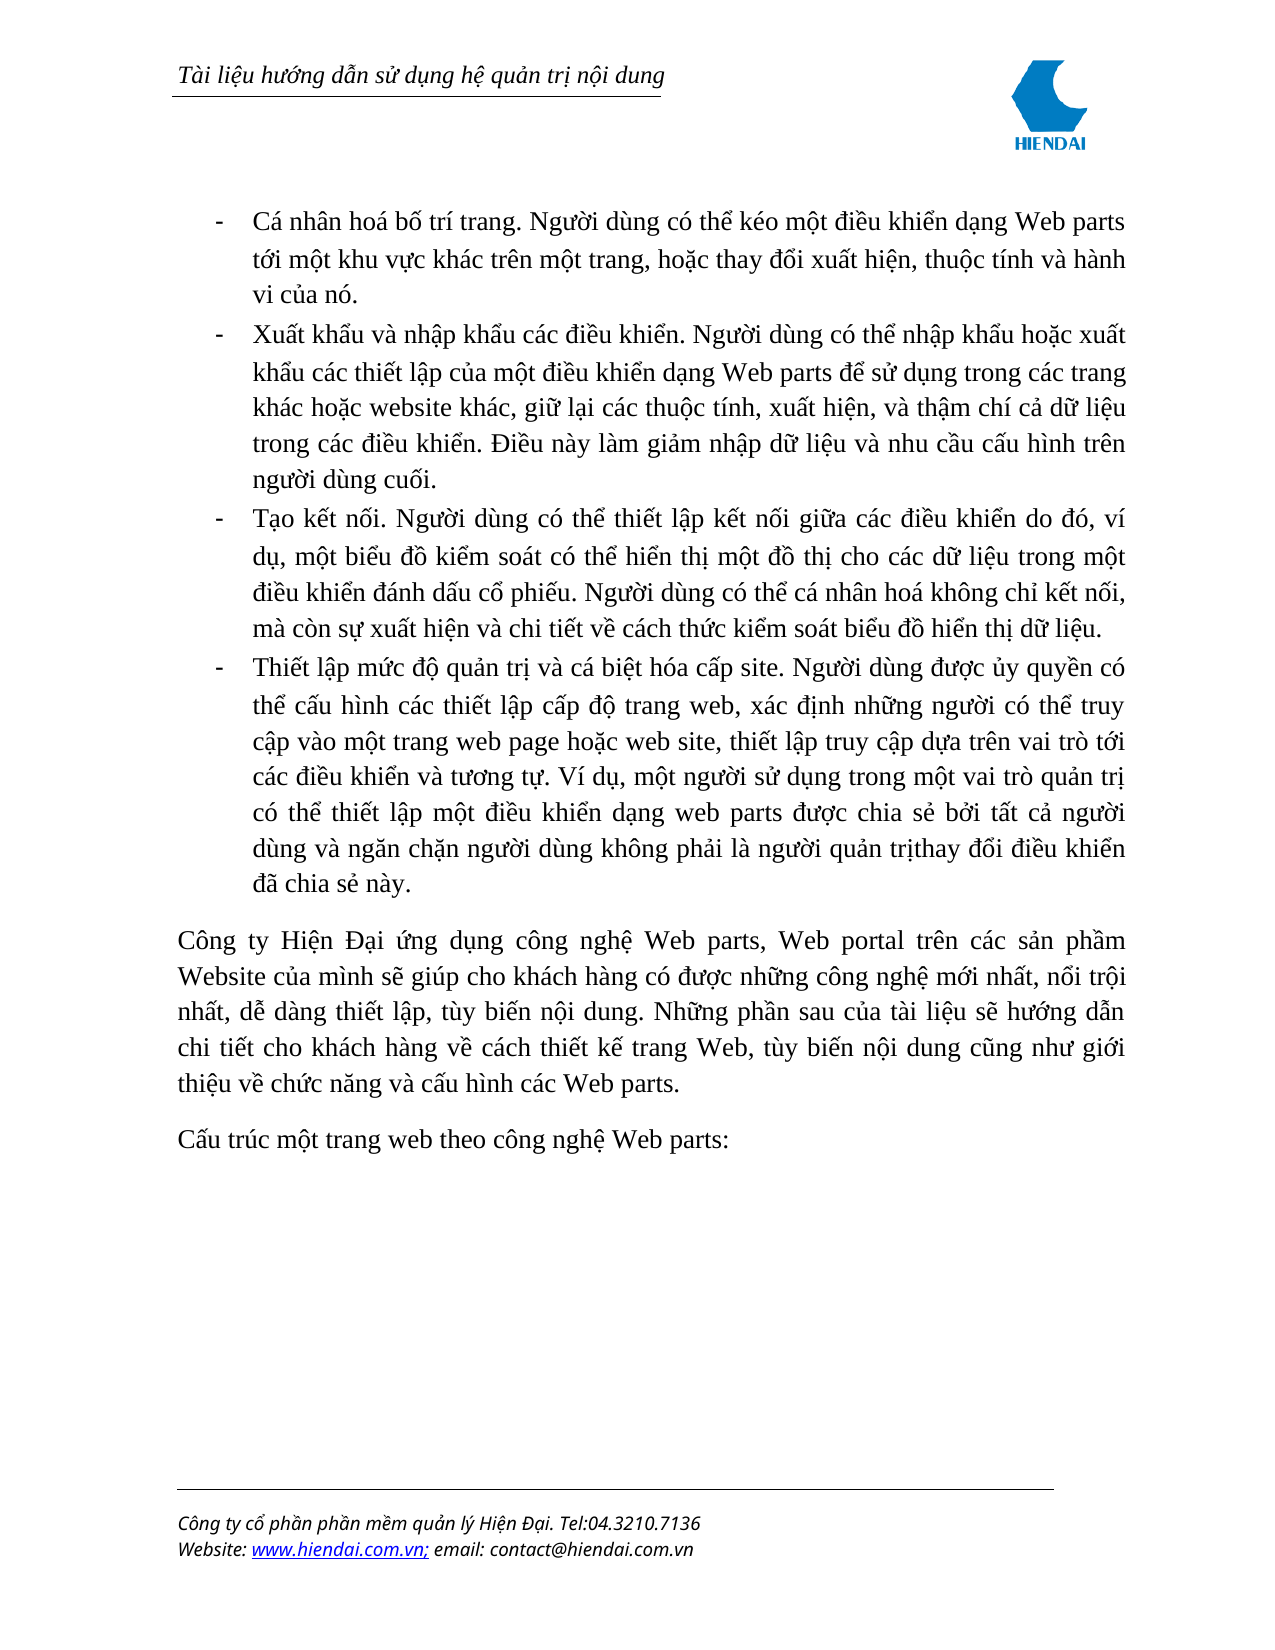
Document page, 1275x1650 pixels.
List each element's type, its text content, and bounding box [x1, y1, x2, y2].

picture [1010, 60, 1088, 150]
list Tạo kết nối. Người dùng có thể thiết lập kết nối giữa các điều khiển do đó, ví dụ, một biểu đồ kiểm soát có thể hiển thị một đồ thị cho các dữ liệu trong một điều khiển đánh dấu cổ phiếu. Người dùng có thể cá nhân hoá không chỉ kết nối, mà còn sự xuất hiện và chi tiết về cách thức kiểm soát biểu đồ hiển thị dữ liệu. [215, 499, 1127, 643]
list Cá nhân hoá bố trí trang. Người dùng có thể kéo một điều khiển dạng Web parts tới một khu vực khác trên một trang, hoặc thay đổi xuất hiện, thuộc tính và hành vi của nó. [215, 201, 1127, 310]
list Thiết lập mức độ quản trị và cá biệt hóa cấp site. Người dùng được ủy quyền có thể cấu hình các thiết lập cấp độ trang web, xác định những người có thể truy cập vào một trang web page hoặc web site, thiết lập truy cập dựa trên vai trò tới các điều khiển và tương tự. Ví dụ, một người sử dụng trong một vai trò quản trị có thể thiết lập một điều khiển dạng web parts được chia sẻ bởi tất cả người dùng và ngăn chặn người dùng không phải là người quản trịthay đổi điều khiển đã chia sẻ này. [215, 647, 1127, 899]
text Công ty Hiện Đại ứng dụng công nghệ Web parts, Web portal trên các sản phầm Website của mình sẽ giúp cho khách hàng có được những công nghệ mới nhất, nổi trội nhất, dễ dàng thiết lập, tùy biến nội dung. Những phần sau của tài liệu sẽ hướng dẫn chi tiết cho khách hàng về cách thiết kế trang Web, tùy biến nội dung cũng như giới thiệu về chức năng và cấu hình các Web parts. [177, 924, 1127, 1098]
text Cấu trúc một trang web theo công nghệ Web parts: [177, 1123, 1127, 1155]
list Xuất khẩu và nhập khẩu các điều khiển. Người dùng có thể nhập khẩu hoặc xuất khẩu các thiết lập của một điều khiển dạng Web parts để sử dụng trong các trang khác hoặc website khác, giữ lại các thuộc tính, xuất hiện, và thậm chí cả dữ liệu trong các điều khiển. Điều này làm giảm nhập dữ liệu và nhu cầu cấu hình trên người dùng cuối. [215, 314, 1127, 494]
